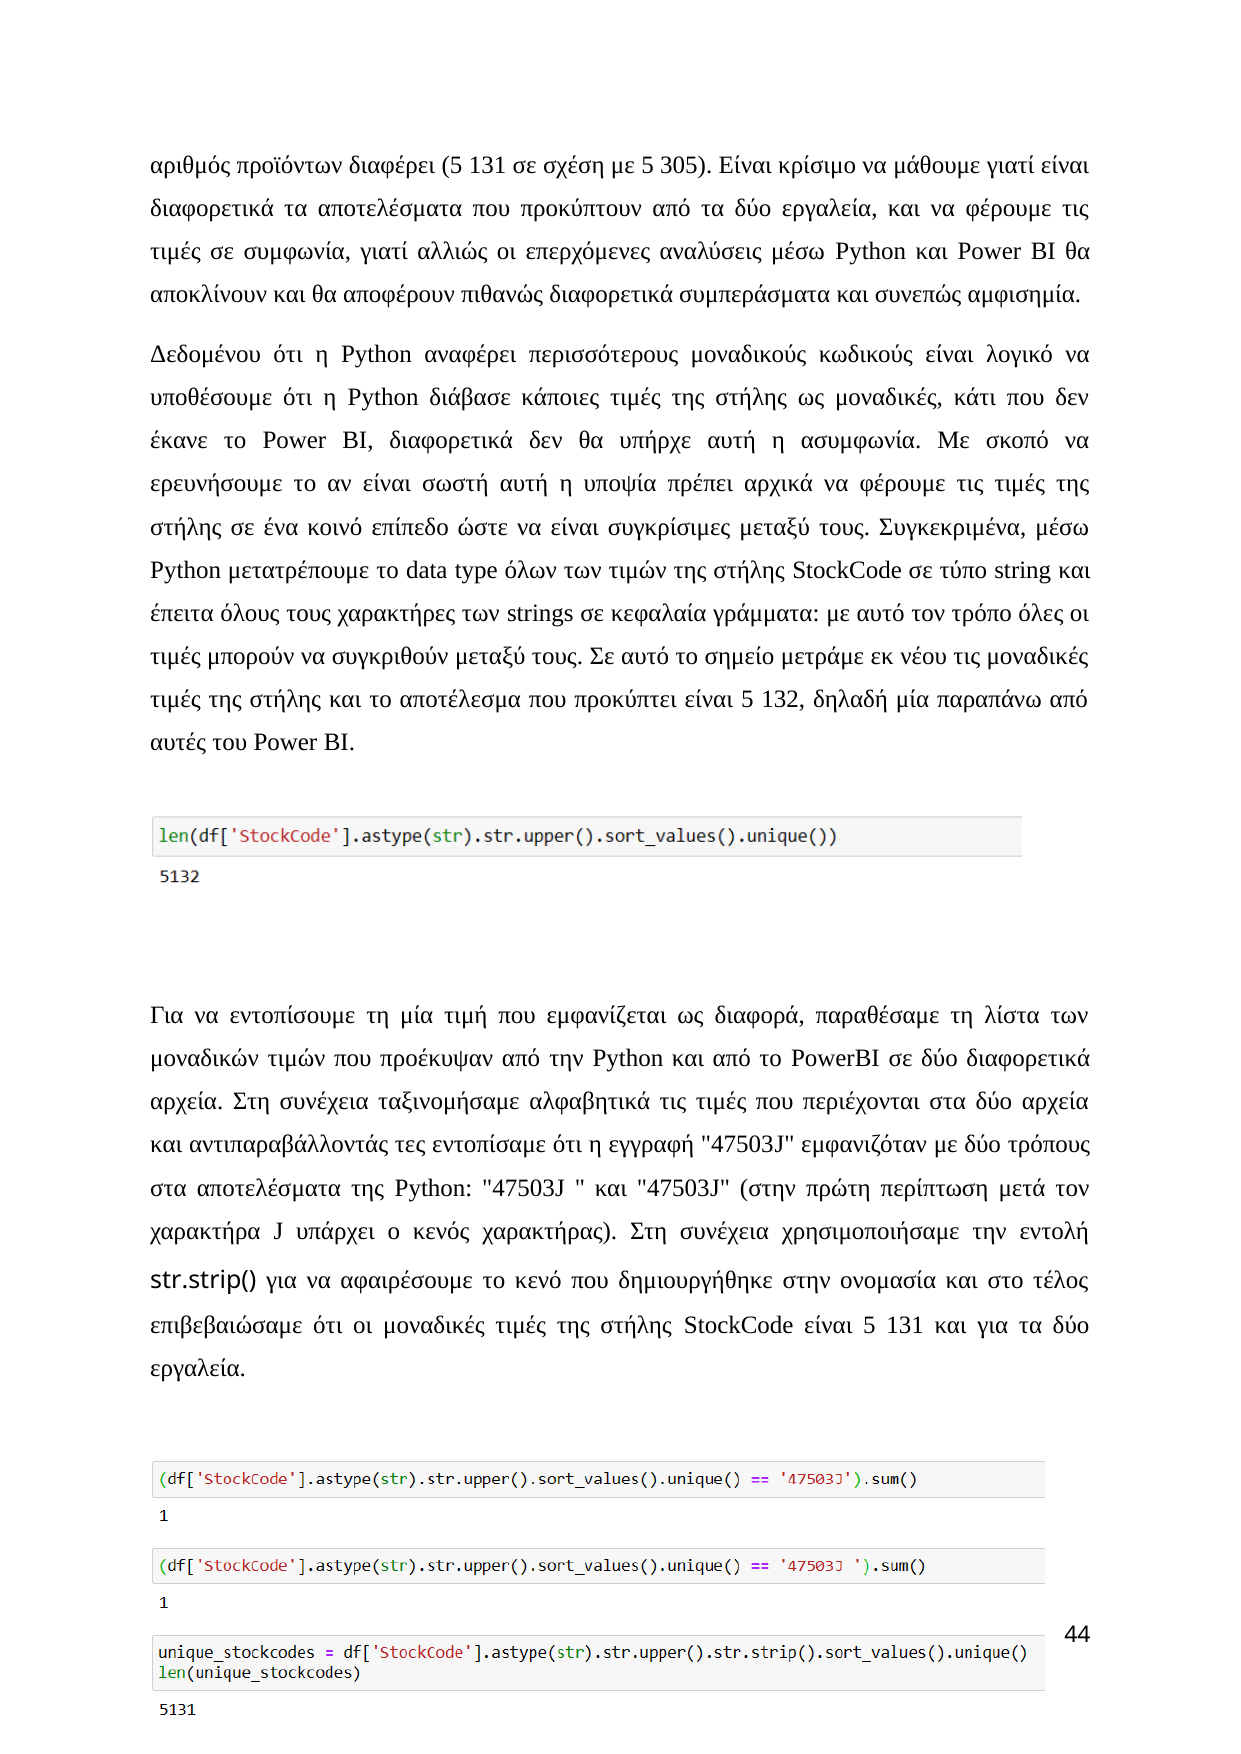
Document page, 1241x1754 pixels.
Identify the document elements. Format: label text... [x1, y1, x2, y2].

text Δεδομένου ότι η Python αναφέρει περισσότερους μοναδικούς κωδικούς είναι λογικό να υποθέσουμε ότι η Python διάβασε κάποιες τιμές της στήλης ως μοναδικές, κάτι που δεν έκανε το Power BI, διαφορετικά δεν θα υπήρχε αυτή η ασυμφωνία. Με σκοπό να ερευνήσουμε το αν είναι σωστή αυτή η υποψία πρέπει αρχικά να φέρουμε τις τιμές της στήλης σε ένα κοινό επίπεδο ώστε να είναι συγκρίσιμες μεταξύ τους. Συγκεκριμένα, μέσω Python μετατρέπουμε το data type όλων των τιμών της στήλης StockCode σε τύπο string και έπειτα όλους τους χαρακτήρες των strings σε κεφαλαία γράμματα: με αυτό τον τρόπο όλες οι τιμές μπορούν να συγκριθούν μεταξύ τους. Σε αυτό το σημείο μετράμε εκ νέου τις μοναδικές τιμές της στήλης και το αποτέλεσμα που προκύπτει είναι 5 132, δηλαδή μία παραπάνω από αυτές του Power BI. [150, 339, 1090, 756]
picture [150, 1456, 1046, 1723]
picture [150, 810, 1022, 895]
text Για να εντοπίσουμε τη μία τιμή που εμφανίζεται ως διαφορά, παραθέσαμε τη λίστα των μοναδικών τιμών που προέκυψαν από την Python και από το PowerBI σε δύο διαφορετικά αρχεία. Στη συνέχεια ταξινομήσαμε αλφαβητικά τις τιμές που περιέχονται στα δύο αρχεία και αντιπαραβάλλοντάς τες εντοπίσαμε ότι η εγγραφή "47503J" εμφανιζόταν με δύο τρόπους στα αποτελέσματα της Python: "47503J " και "47503J" (στην πρώτη περίπτωση μετά τον χαρακτήρα J υπάρχει ο κενός χαρακτήρας). Στη συνέχεια χρησιμοποιήσαμε την εντολή str.strip() για να αφαιρέσουμε το κενό που δημιουργήθηκε στην ονομασία και στο τέλος επιβεβαιώσαμε ότι οι μοναδικές τιμές της στήλης StockCode είναι 5 131 και για τα δύο εργαλεία. [150, 1000, 1090, 1382]
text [150, 150, 1090, 308]
